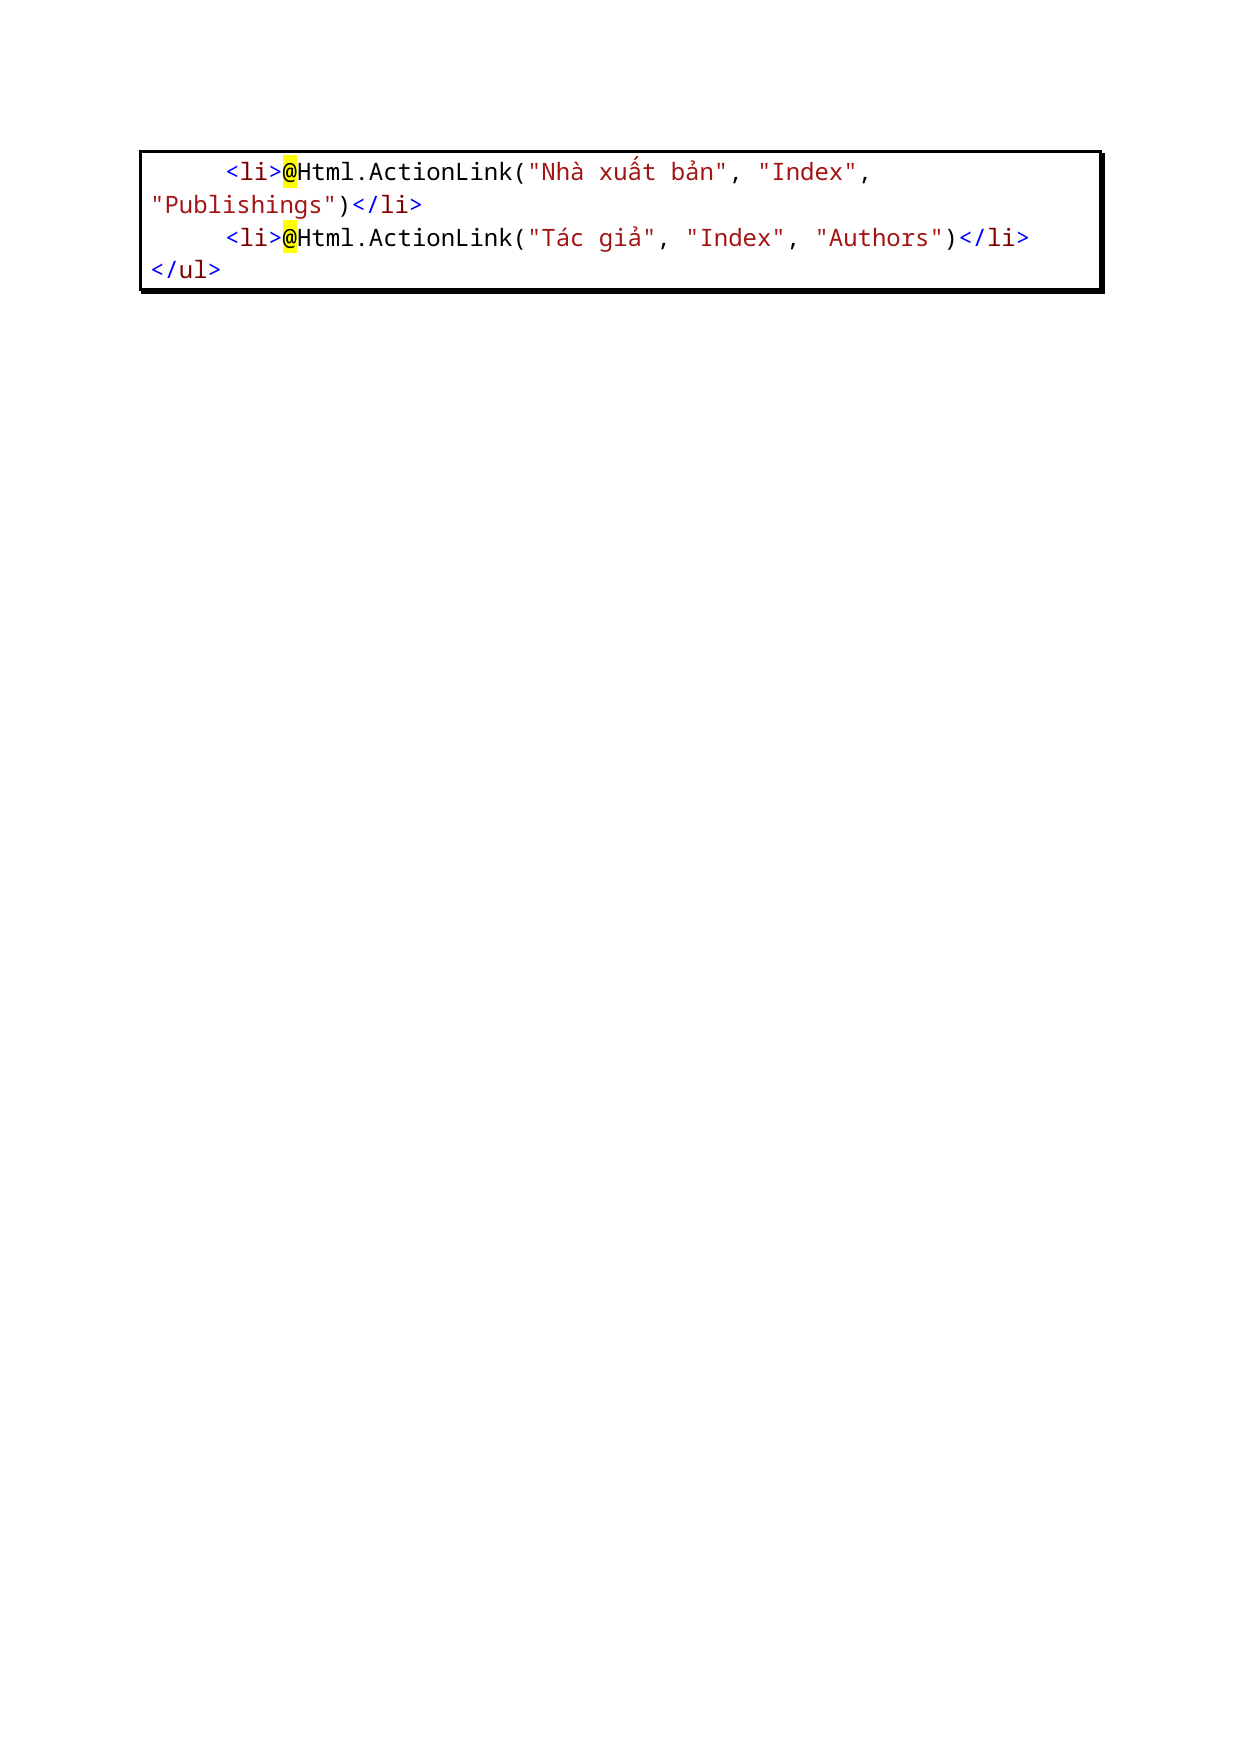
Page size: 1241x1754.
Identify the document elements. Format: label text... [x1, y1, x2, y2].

text <li>@Html.ActionLink("Nhà xuất bản", "Index", "Publishings")</li> [142, 153, 1099, 220]
text </ul> [142, 248, 1099, 288]
text <li>@Html.ActionLink("Tác giả", "Index", "Authors")</li> [297, 220, 1090, 248]
text <li>@Html.ActionLink("Tác giả", "Index", "Authors")</li> [150, 220, 283, 248]
